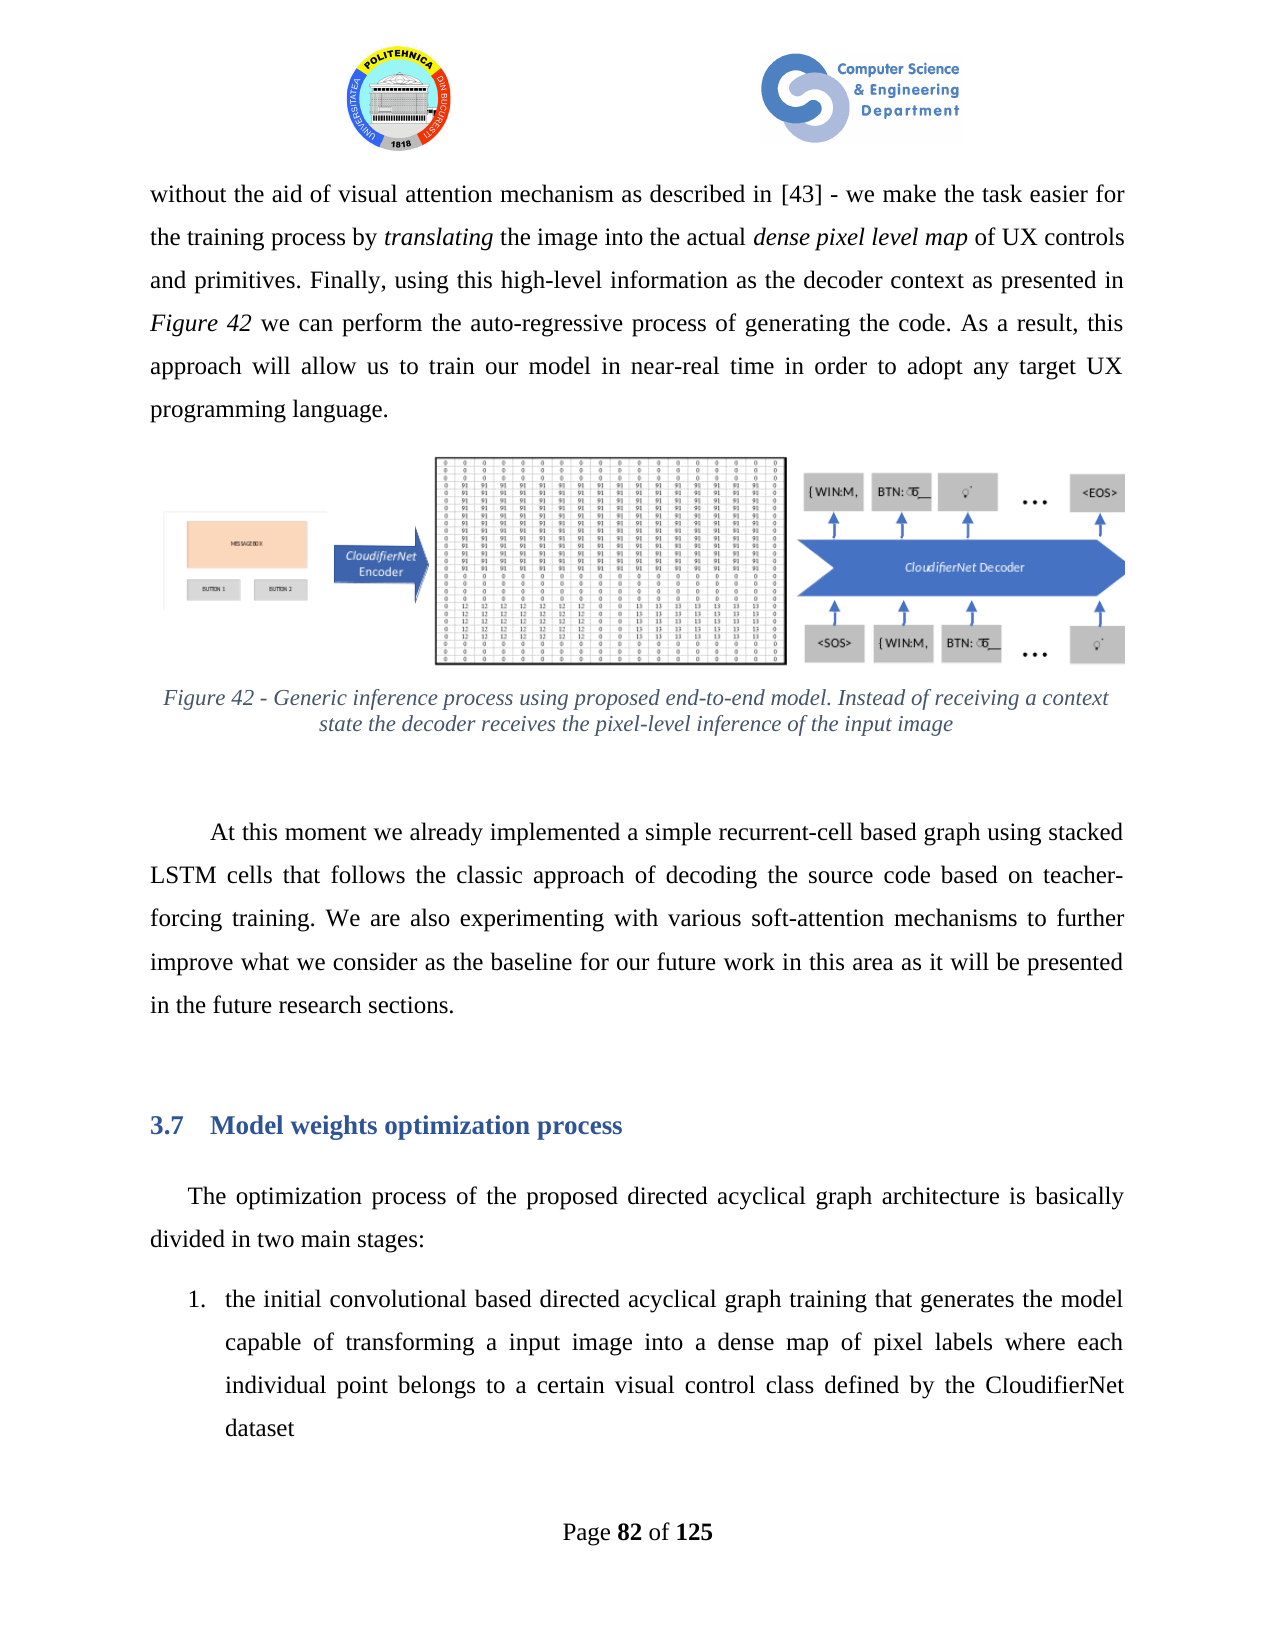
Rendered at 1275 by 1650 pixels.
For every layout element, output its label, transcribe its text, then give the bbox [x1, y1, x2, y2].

subtitle Model weights optimization process [150, 1109, 1125, 1141]
text The optimization process of the proposed directed acyclical graph architecture is basically divided in two main stages: [150, 1181, 1125, 1253]
picture [346, 46, 451, 151]
table_header Figure 42 - Generic inference process using proposed end-to-end model. Instead of receiving a context state the decoder receives the pixel-level inference of the input image [150, 454, 1125, 757]
picture [760, 53, 963, 144]
text At this moment we already implemented a simple recurrent-cell based graph using stacked LSTM cells that follows the classic approach of decoding the source code based on teacher-forcing training. We are also experimenting with various soft-attention mechanisms to further improve what we consider as the baseline for our future work in this area as it will be presented in the future research sections. [150, 817, 1125, 1018]
list the initial convolutional based directed acyclical graph training that generates the model capable of transforming a input image into a dense map of pixel labels where each individual point belongs to a certain visual control class defined by the CloudifierNet dataset [187, 1284, 1125, 1442]
